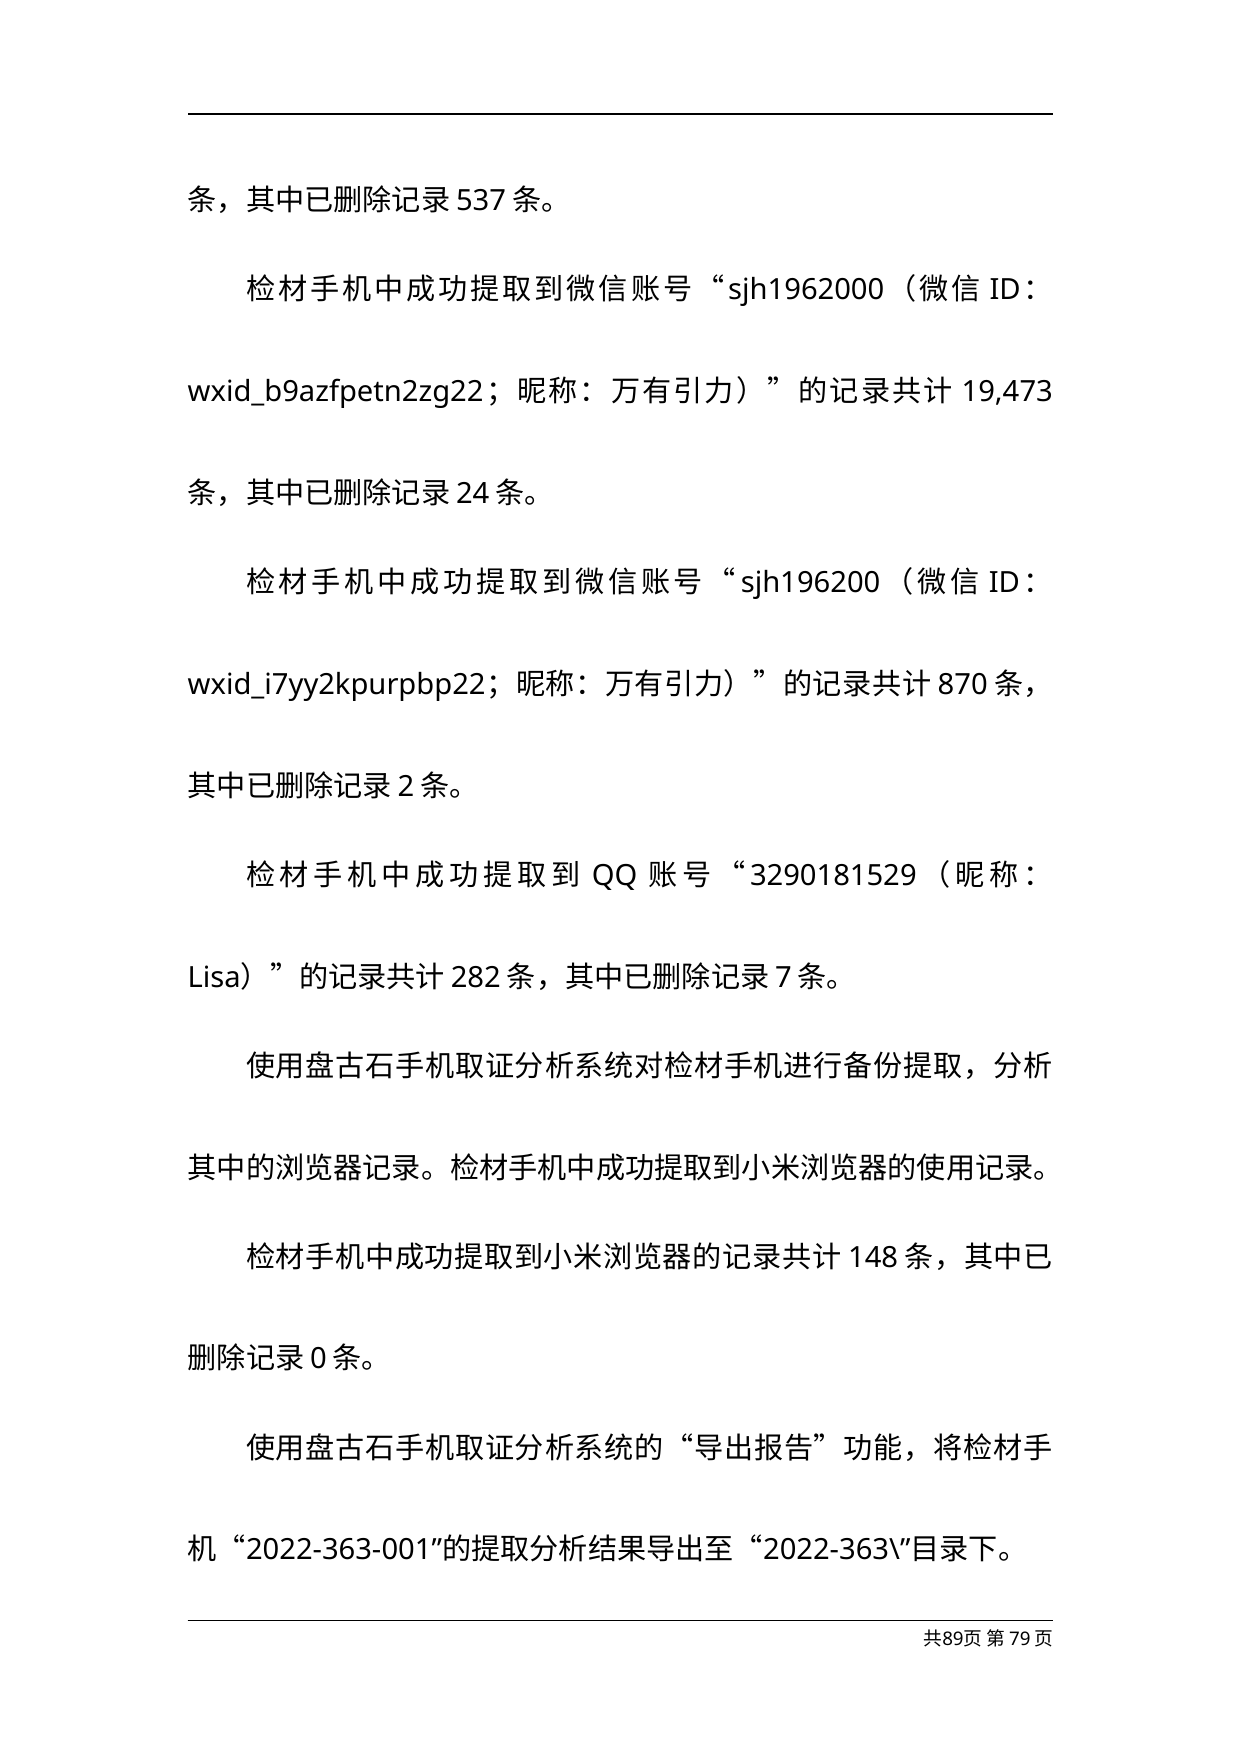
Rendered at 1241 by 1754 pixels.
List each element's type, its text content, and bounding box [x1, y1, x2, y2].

text 检材手机中成功提取到微信账号“sjh1962000（微信ID：wxid_b9azfpetn2zg22；昵称：万有引力）”的记录共计19,473条，其中已删除记录24条。 [187, 253, 1053, 524]
text 检材手机中成功提取到QQ账号“3290181529（昵称：Lisa）”的记录共计282条，其中已删除记录7条。 [187, 838, 1053, 1008]
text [187, 164, 1053, 232]
text 使用盘古石手机取证分析系统的“导出报告”功能，将检材手机“2022-363-001”的提取分析结果导出至“2022-363\”目录下。 [187, 1411, 1053, 1581]
text 使用盘古石手机取证分析系统对检材手机进行备份提取，分析其中的浏览器记录。检材手机中成功提取到小米浏览器的使用记录。 [187, 1029, 1053, 1199]
text 检材手机中成功提取到微信账号“sjh196200（微信ID：wxid_i7yy2kpurpbp22；昵称：万有引力）”的记录共计870条，其中已删除记录2条。 [187, 546, 1053, 817]
text 检材手机中成功提取到小米浏览器的记录共计148条，其中已删除记录0条。 [187, 1220, 1053, 1390]
